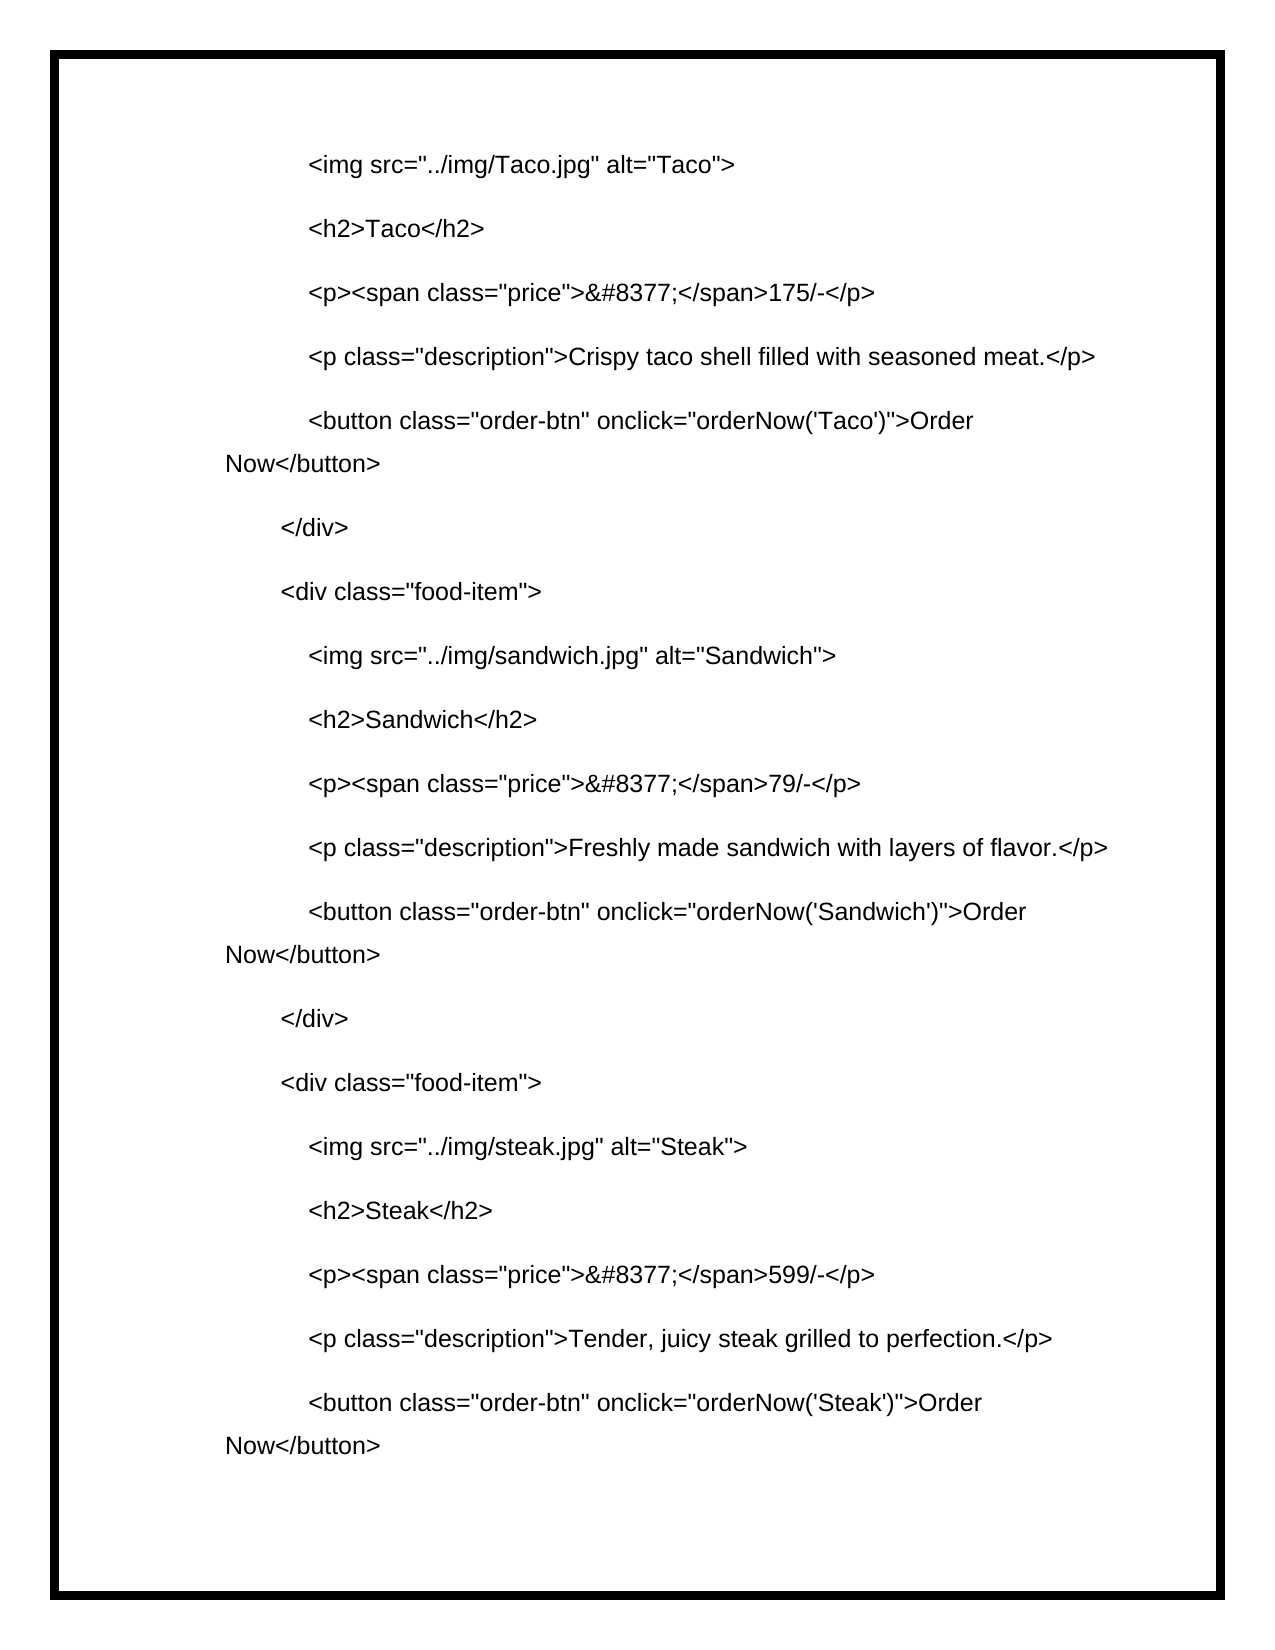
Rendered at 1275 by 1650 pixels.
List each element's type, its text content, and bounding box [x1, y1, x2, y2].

text <h2>Steak</h2> [225, 1196, 1125, 1224]
text </div> [225, 1004, 1125, 1032]
text <button class="order-btn" onclick="orderNow('Sandwich')">Order Now</button> [225, 897, 1125, 968]
text <p><span class="price">&#8377;</span>79/-</p> [225, 769, 1125, 797]
text <img src="../img/Taco.jpg" alt="Taco"> [225, 150, 1125, 179]
text <button class="order-btn" onclick="orderNow('Taco')">Order Now</button> [225, 406, 1125, 478]
text <div class="food-item"> [225, 577, 1125, 606]
text <p class="description">Tender, juicy steak grilled to perfection.</p> [225, 1323, 1125, 1352]
text <button class="order-btn" onclick="orderNow('Steak')">Order Now</button> [225, 1387, 1125, 1459]
text <p><span class="price">&#8377;</span>175/-</p> [225, 278, 1125, 307]
text <p class="description">Crispy taco shell filled with seasoned meat.</p> [225, 342, 1125, 371]
text <img src="../img/sandwich.jpg" alt="Sandwich"> [225, 641, 1125, 669]
text <img src="../img/steak.jpg" alt="Steak"> [225, 1132, 1125, 1160]
text </div> [225, 513, 1125, 542]
text <p class="description">Freshly made sandwich with layers of flavor.</p> [225, 833, 1125, 861]
text <h2>Taco</h2> [225, 214, 1125, 243]
text <p><span class="price">&#8377;</span>599/-</p> [225, 1259, 1125, 1288]
text <div class="food-item"> [225, 1068, 1125, 1096]
text <h2>Sandwich</h2> [225, 705, 1125, 733]
